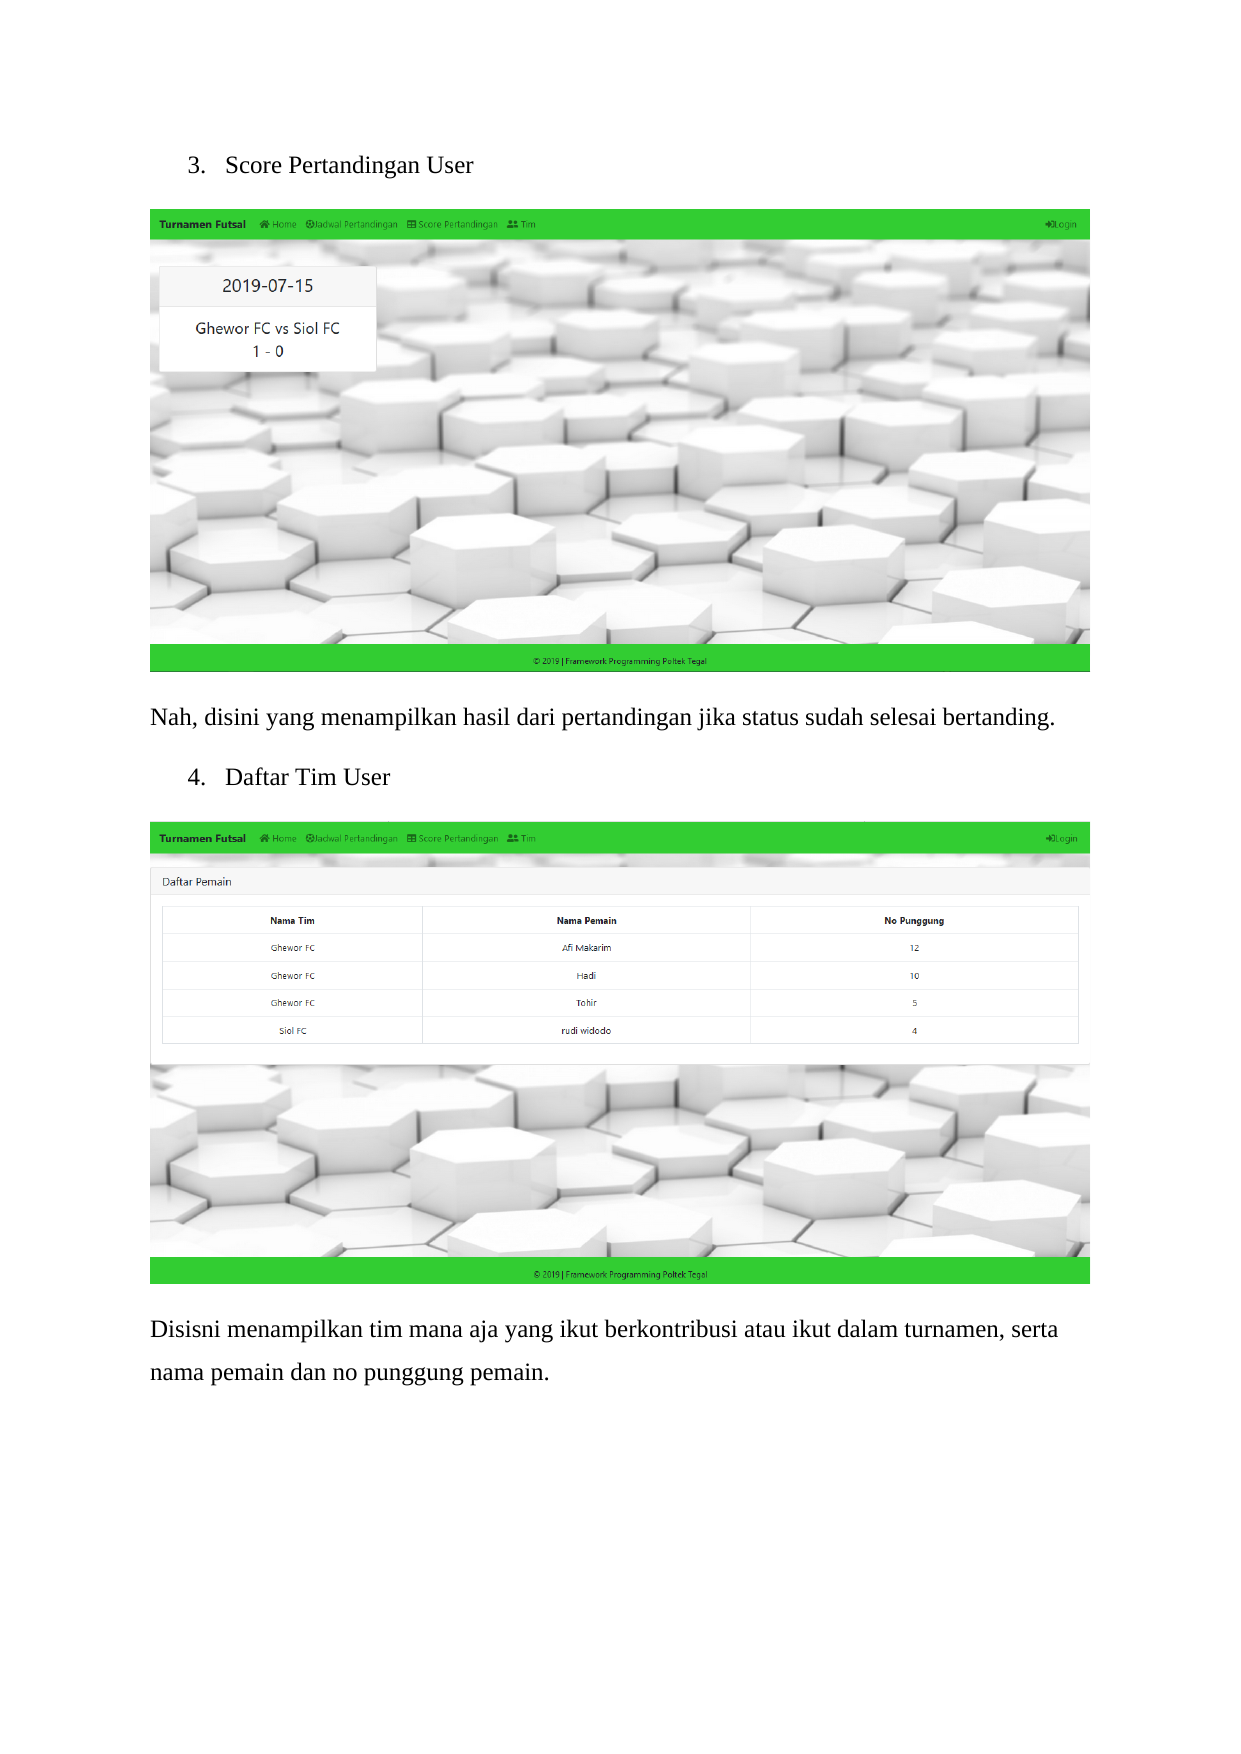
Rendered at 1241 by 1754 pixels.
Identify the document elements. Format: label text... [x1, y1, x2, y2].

picture [150, 209, 1091, 672]
list Score Pertandingan User [187, 150, 1090, 179]
list Daftar Tim User [187, 762, 1090, 790]
picture [150, 821, 1091, 1284]
text Disisni menampilkan tim mana aja yang ikut berkontribusi atau ikut dalam turnamen, serta nama pemain dan no punggung pemain. [150, 1314, 1090, 1386]
text Nah, disini yang menampilkan hasil dari pertandingan jika status sudah selesai bertanding. [150, 702, 1090, 731]
